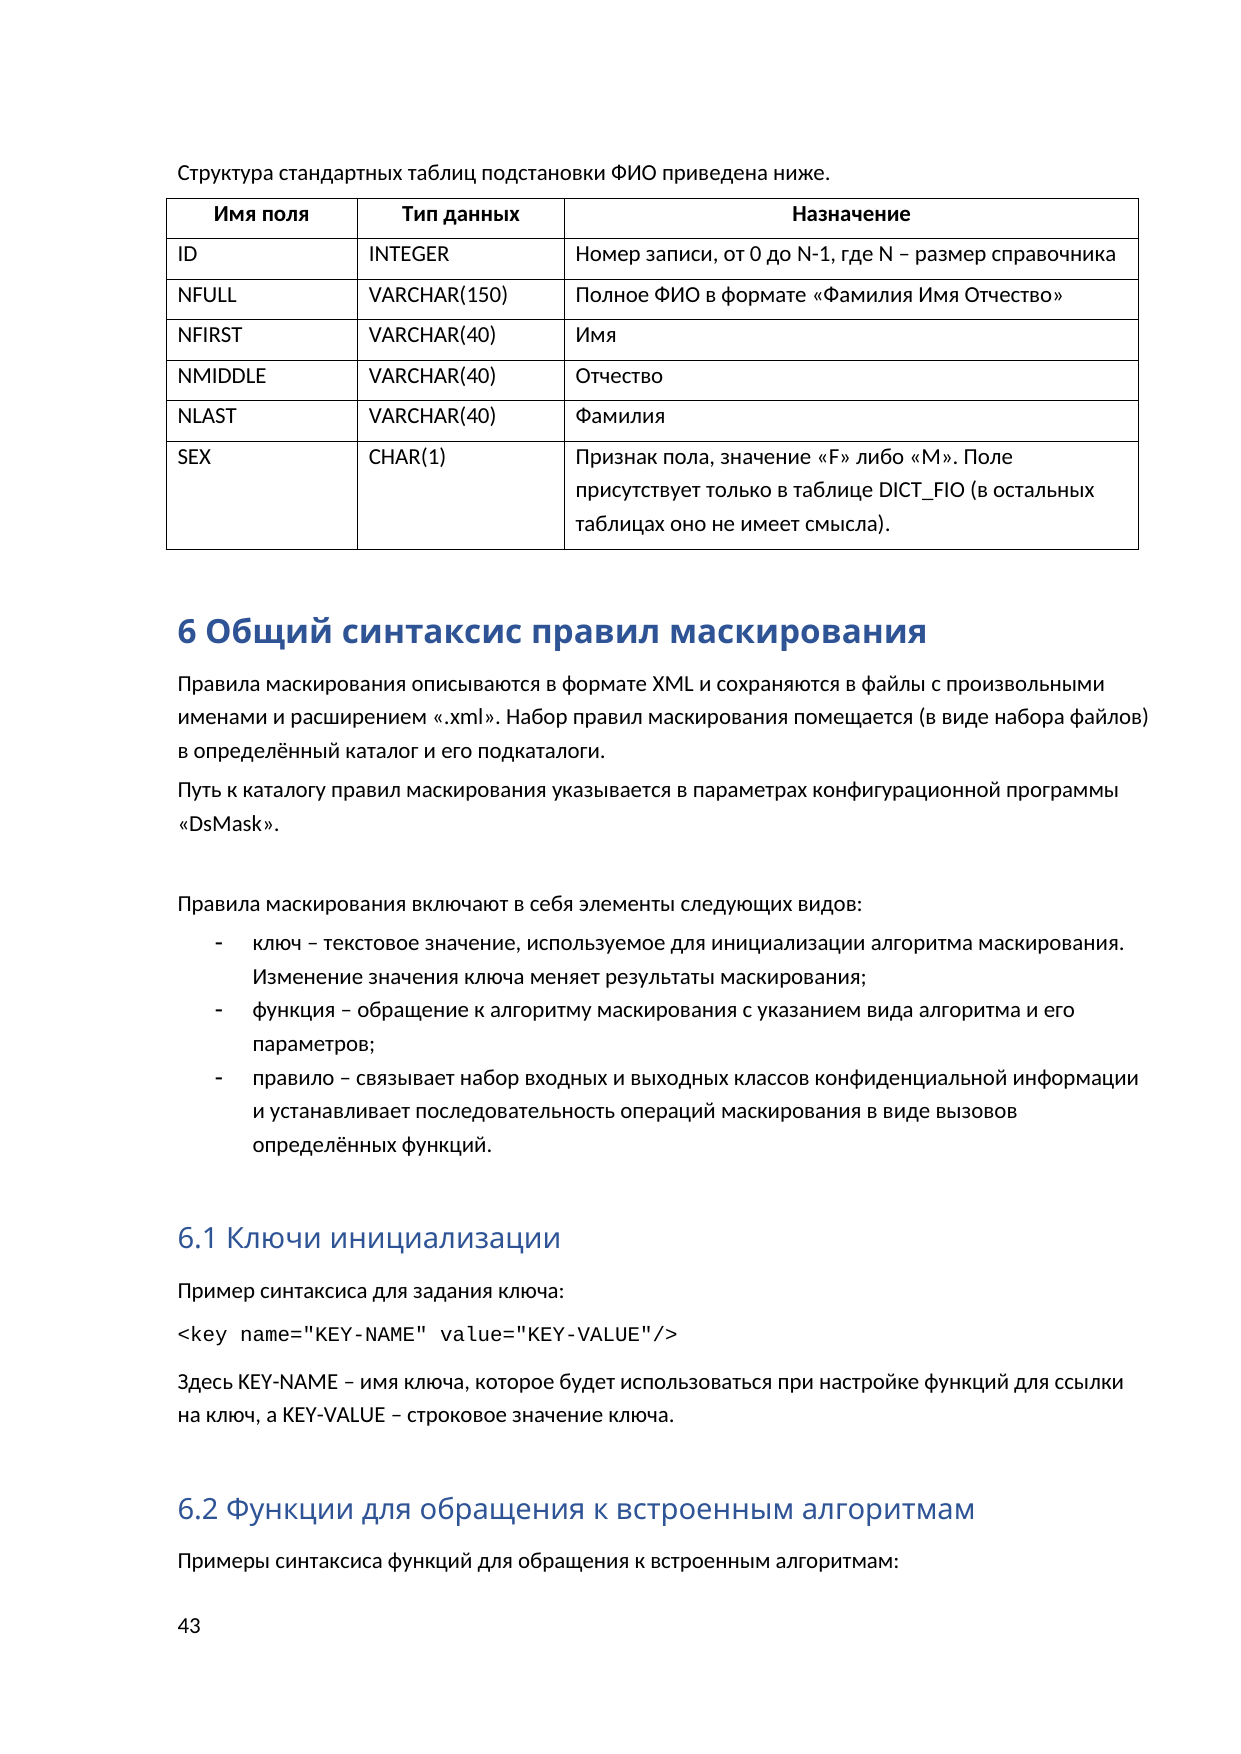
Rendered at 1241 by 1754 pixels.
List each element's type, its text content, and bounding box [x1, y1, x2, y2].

text Правила маскирования включают в себя элементы следующих видов: [177, 889, 1152, 917]
table_cell Имя [565, 320, 1138, 360]
text Здесь KEY-NAME – имя ключа, которое будет использоваться при настройке функций для ссылки на ключ, а KEY-VALUE – строковое значение ключа. [177, 1367, 1152, 1428]
text Примеры синтаксиса функций для обращения к встроенным алгоритмам: [177, 1546, 1152, 1574]
table_cell SEX [167, 442, 357, 548]
table_cell Номер записи, от 0 до N-1, где N – размер справочника [565, 239, 1138, 279]
list ключ – текстовое значение, используемое для инициализации алгоритма маскирования. Изменение значения ключа меняет результаты маскирования; [215, 928, 1152, 990]
table_cell VARCHAR(40) [358, 361, 564, 400]
table_header Тип данных [358, 199, 564, 238]
subtitle 6.2 Функции для обращения к встроенным алгоритмам [177, 1488, 1152, 1528]
table_cell NLAST [167, 401, 357, 441]
table_cell INTEGER [358, 239, 564, 279]
text Структура стандартных таблиц подстановки ФИО приведена ниже. [177, 158, 1152, 186]
table_cell CHAR(1) [358, 442, 564, 548]
table_cell Полное ФИО в формате «Фамилия Имя Отчество» [565, 280, 1138, 319]
list правило – связывает набор входных и выходных классов конфиденциальной информации и устанавливает последовательность операций маскирования в виде вызовов определённых функций. [215, 1063, 1152, 1158]
subtitle 6 Общий синтаксис правил маскирования [177, 608, 1152, 653]
table_cell NMIDDLE [167, 361, 357, 400]
table_header Назначение [565, 199, 1138, 238]
subtitle 6.1 Ключи инициализации [177, 1218, 1152, 1257]
table_cell ID [167, 239, 357, 279]
table_cell NFIRST [167, 320, 357, 360]
table_cell Отчество [565, 361, 1138, 400]
list функция – обращение к алгоритму маскирования с указанием вида алгоритма и его параметров; [215, 996, 1152, 1057]
table_cell VARCHAR(150) [358, 280, 564, 319]
table_cell VARCHAR(40) [358, 401, 564, 441]
text <key name="KEY-NAME" value="KEY-VALUE"/> [177, 1324, 1152, 1347]
text Пример синтаксиса для задания ключа: [177, 1276, 1152, 1304]
table_header Имя поля [167, 199, 357, 238]
table_cell Признак пола, значение «F» либо «M». Поле присутствует только в таблице DICT_FIO (в остальных таблицах оно не имеет смысла). [565, 442, 1138, 548]
text Путь к каталогу правил маскирования указывается в параметрах конфигурационной программы «DsMask». [177, 776, 1152, 837]
table_cell NFULL [167, 280, 357, 319]
table_cell Фамилия [565, 401, 1138, 441]
table_cell VARCHAR(40) [358, 320, 564, 360]
text Правила маскирования описываются в формате XML и сохраняются в файлы с произвольными именами и расширением «.xml». Набор правил маскирования помещается (в виде набора файлов) в определённый каталог и его подкаталоги. [177, 669, 1152, 764]
